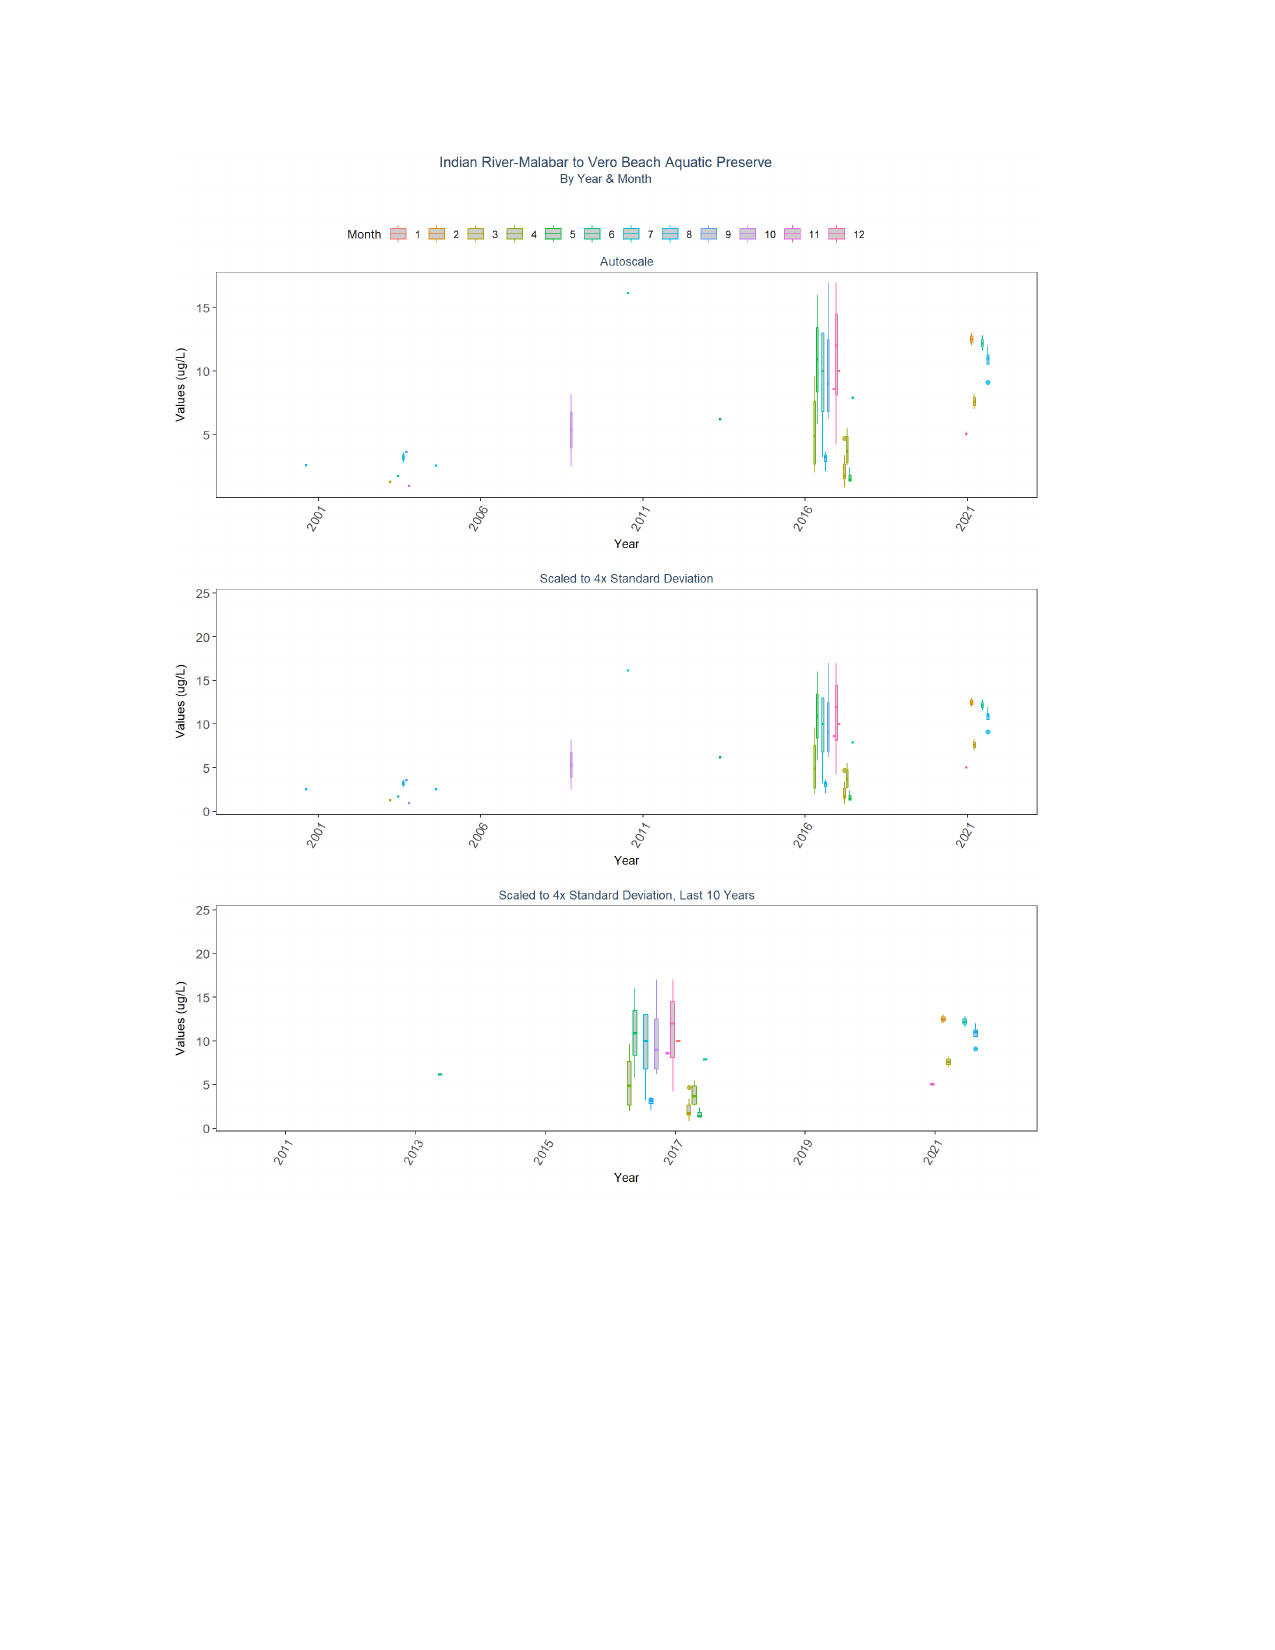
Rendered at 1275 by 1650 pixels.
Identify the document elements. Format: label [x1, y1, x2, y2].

picture [168, 150, 1044, 1200]
